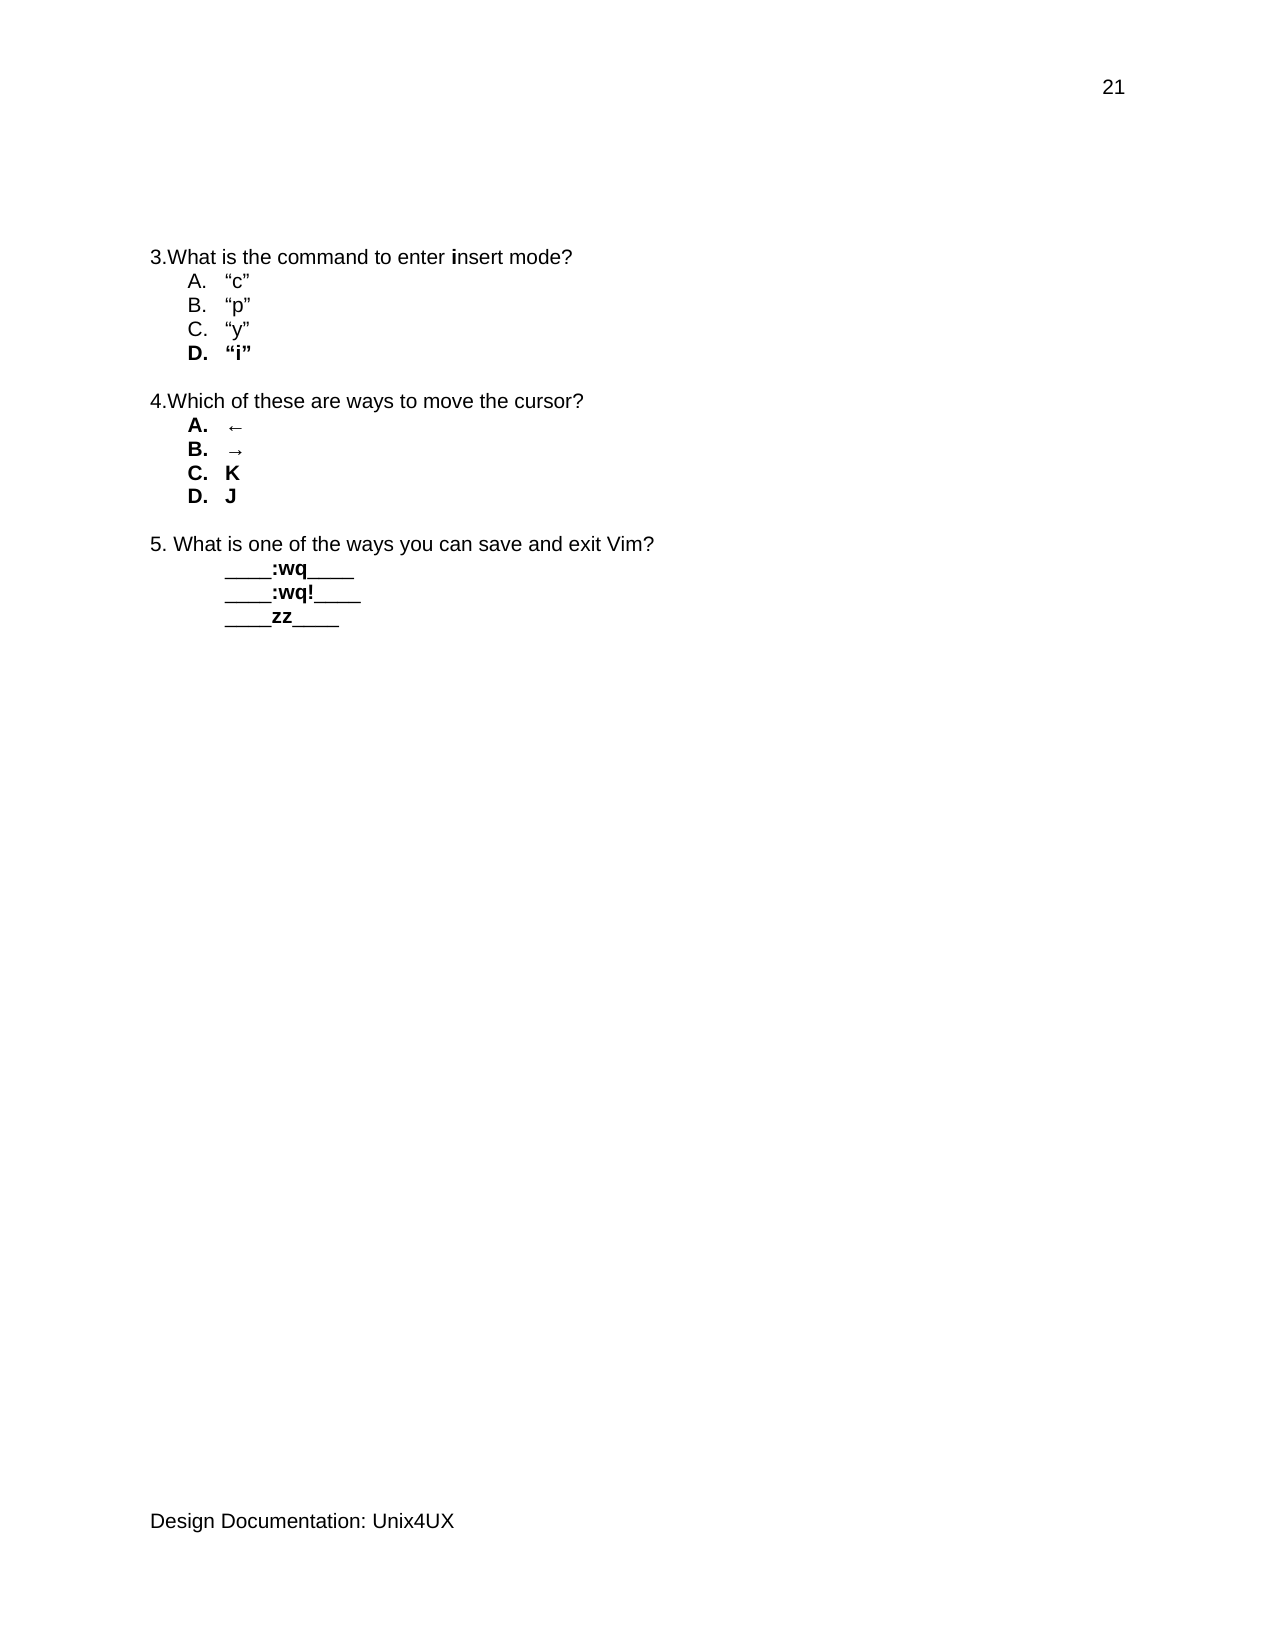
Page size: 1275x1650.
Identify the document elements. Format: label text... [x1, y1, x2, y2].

list ← [187, 412, 1125, 436]
list → [187, 436, 1125, 460]
text 5. What is one of the ways you can save and exit Vim? [150, 532, 1125, 556]
list K [187, 460, 1125, 484]
list “c” [187, 269, 1125, 293]
text 4.Which of these are ways to move the cursor? [150, 388, 1125, 412]
list “p” [187, 293, 1125, 317]
list “y” [187, 317, 1125, 341]
list J [187, 484, 1125, 508]
text 3.What is the command to enter insert mode? [150, 245, 1125, 269]
list “i” [187, 341, 1125, 364]
text ____zz____ [150, 604, 1125, 628]
text ____:wq____ [150, 556, 1125, 580]
text ____:wq!____ [150, 580, 1125, 604]
